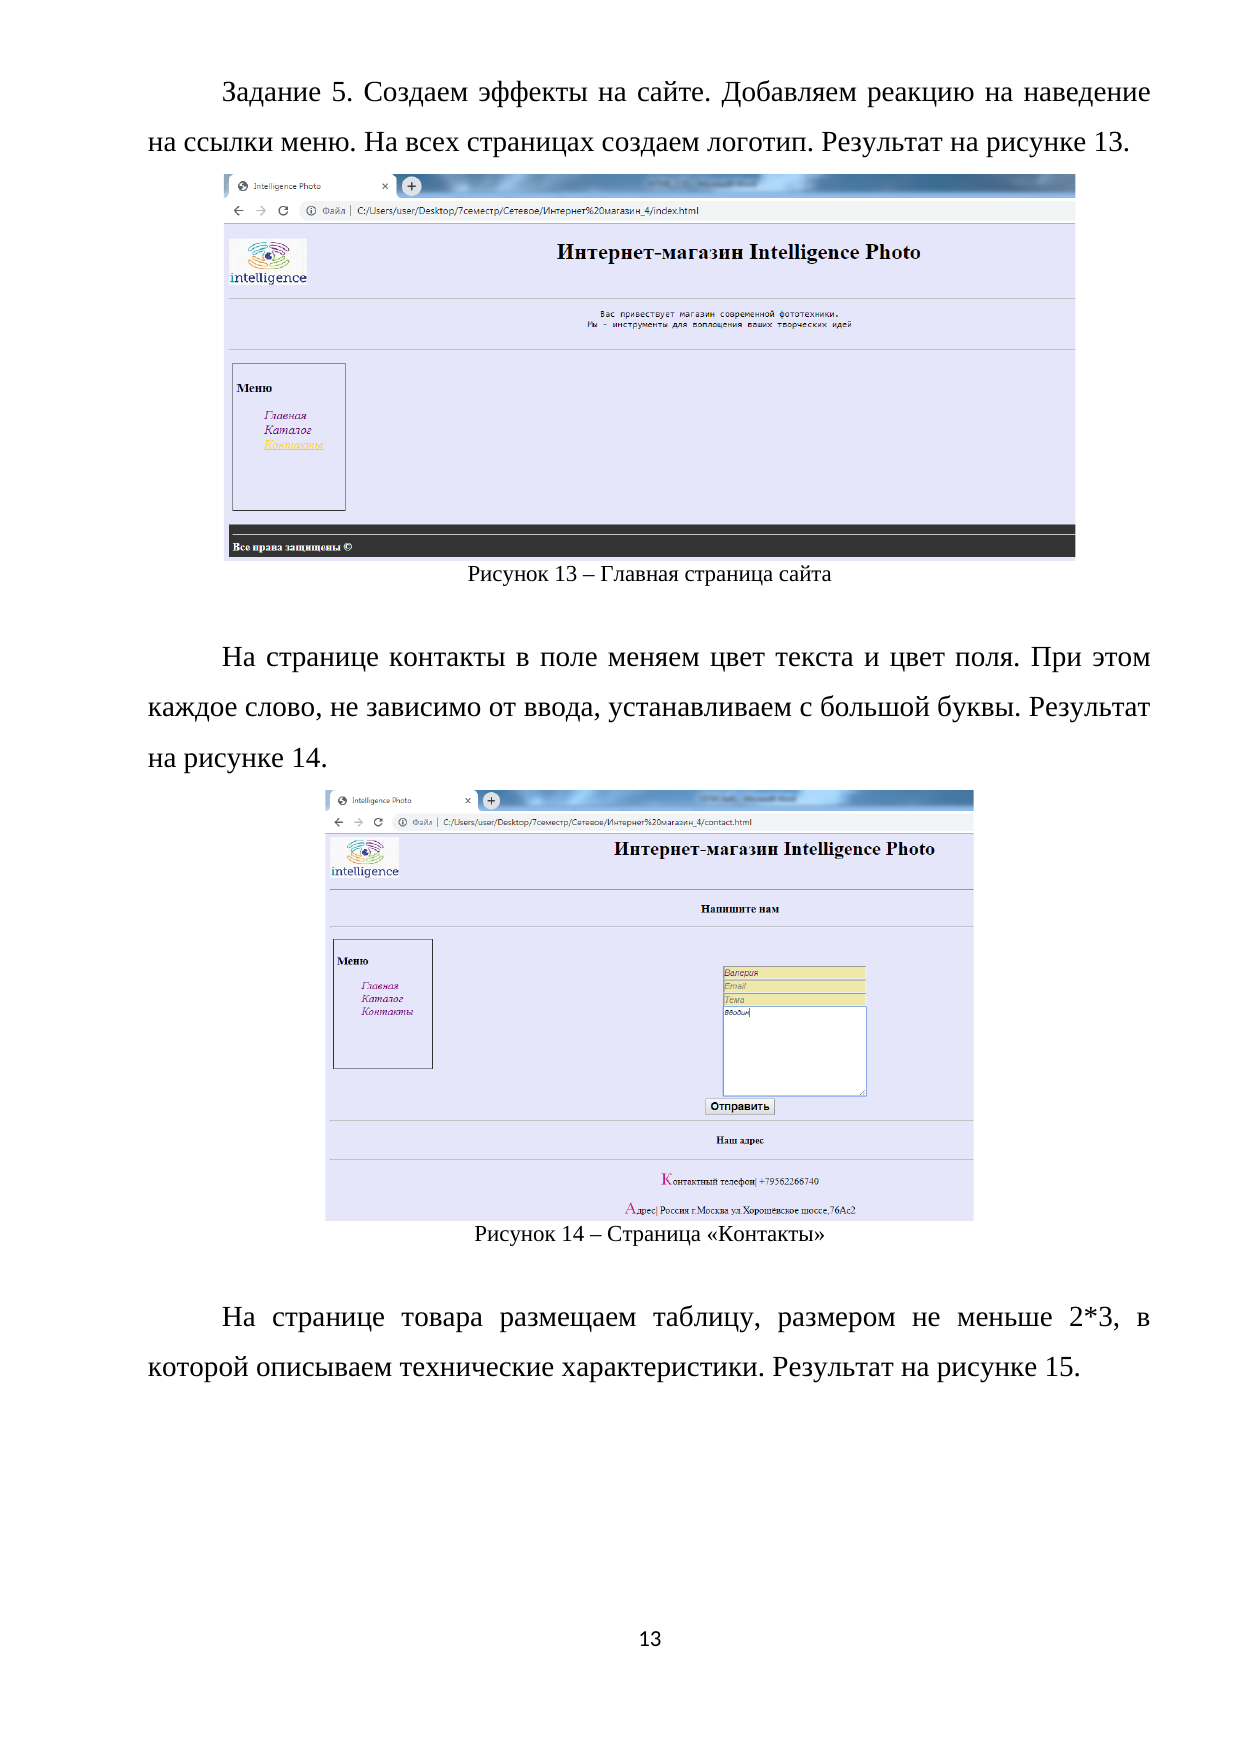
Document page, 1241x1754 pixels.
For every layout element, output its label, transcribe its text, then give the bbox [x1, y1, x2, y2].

text Рисунок 13 – Главная страница сайта [148, 560, 1152, 587]
picture [223, 174, 1076, 561]
text На странице контакты в поле меняем цвет текста и цвет поля. При этом каждое слово, не зависимо от ввода, устанавливаем с большой буквы. Результат на рисунке 14. [148, 639, 1152, 773]
text Рисунок 14 – Страница «Контакты» [148, 1220, 1152, 1246]
text Задание 5. Создаем эффекты на сайте. Добавляем реакцию на наведение на ссылки меню. На всех страницах создаем логотип. Результат на рисунке 13. [148, 74, 1152, 158]
text На странице товара размещаем таблицу, размером не меньше 2*3, в которой описываем технические характеристики. Результат на рисунке 15. [148, 1299, 1152, 1383]
picture [325, 790, 974, 1221]
